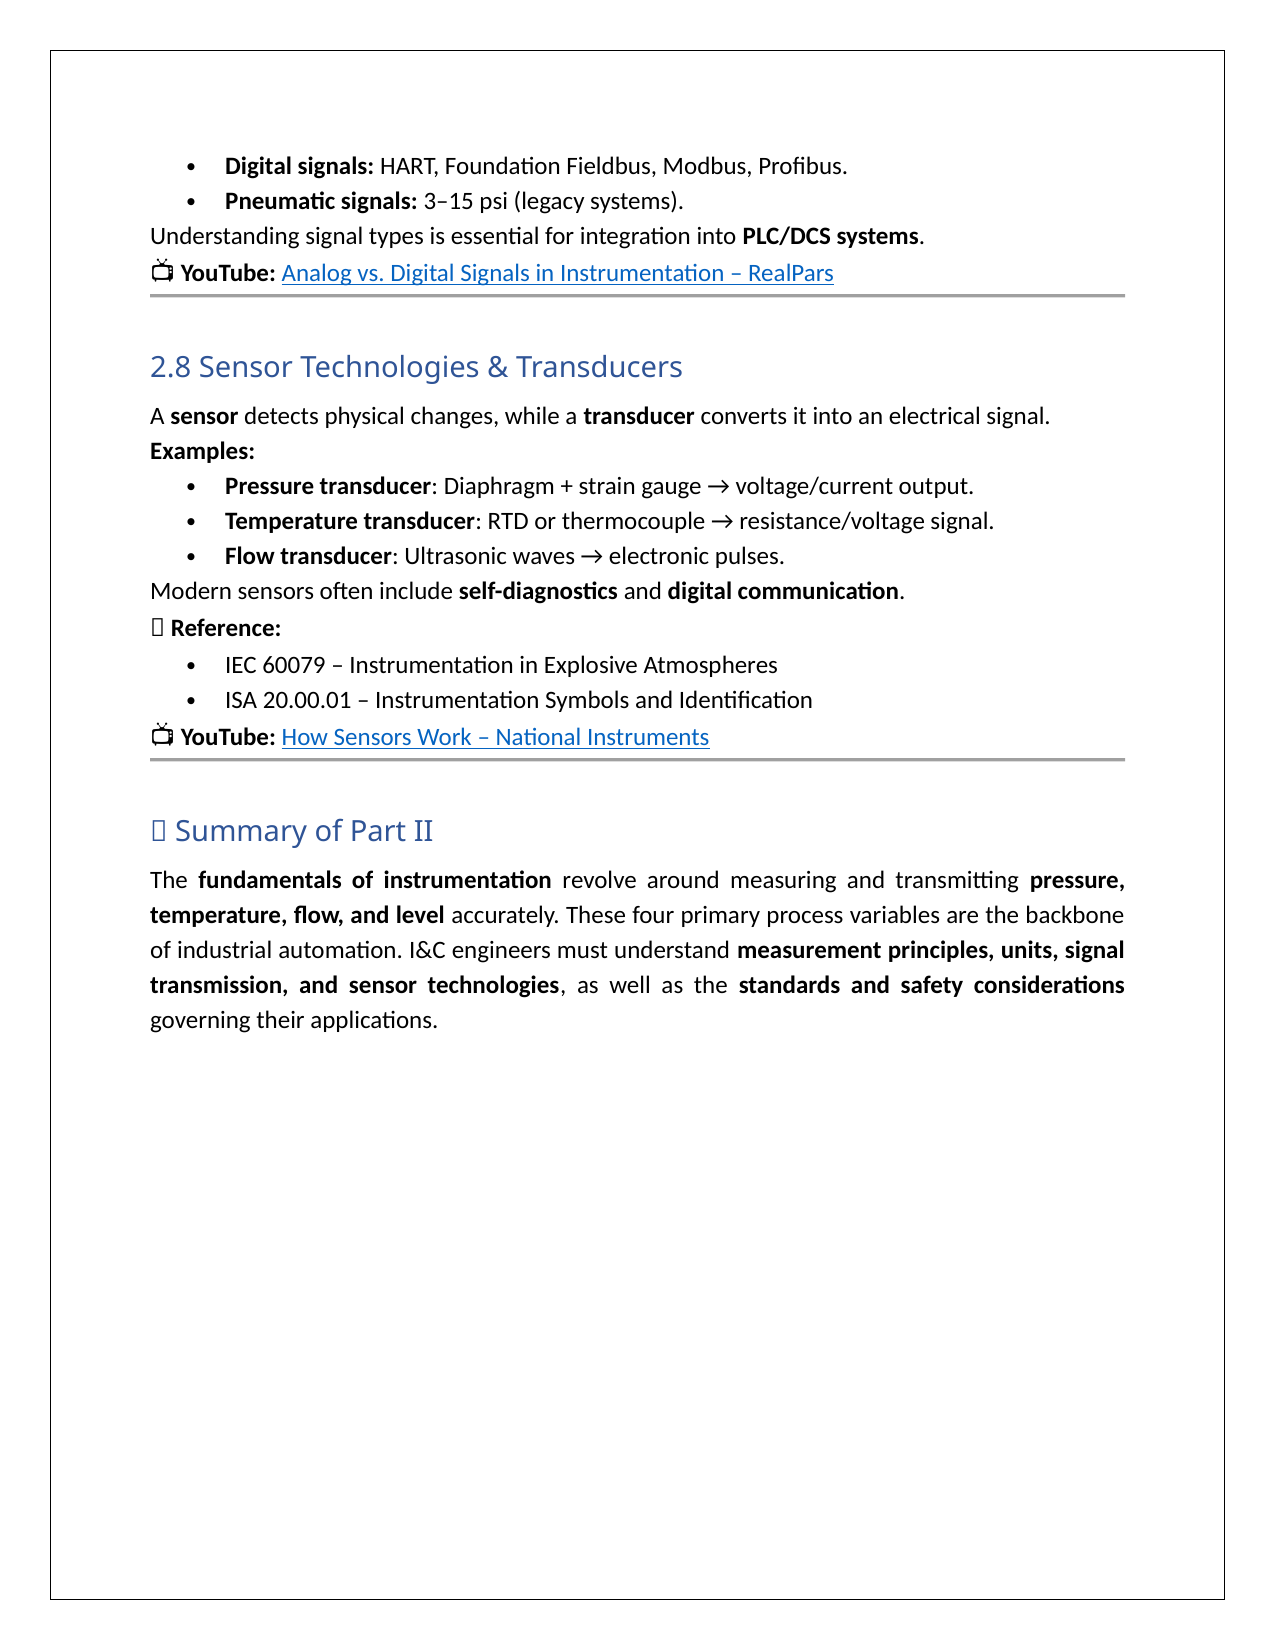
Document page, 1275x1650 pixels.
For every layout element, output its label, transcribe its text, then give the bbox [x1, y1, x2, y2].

text 📺 YouTube: Analog vs. Digital Signals in Instrumentation – RealPars [150, 255, 1125, 289]
list Temperature transducer: RTD or thermocouple → resistance/voltage signal. [187, 505, 1125, 535]
text Examples: [150, 435, 1125, 465]
list IEC 60079 – Instrumentation in Explosive Atmospheres [187, 649, 1125, 679]
text Understanding signal types is essential for integration into PLC/DCS systems. [150, 220, 1125, 251]
text 🔗 Reference: [150, 610, 1125, 644]
list Digital signals: HART, Foundation Fieldbus, Modbus, Profibus. [187, 150, 1125, 181]
text A sensor detects physical changes, while a transducer converts it into an electrical signal. [150, 400, 1125, 430]
text 📺 YouTube: How Sensors Work – National Instruments [150, 719, 1125, 753]
text Modern sensors often include self-diagnostics and digital communication. [150, 575, 1125, 605]
subtitle 2.8 Sensor Technologies & Transducers [150, 346, 1125, 386]
list Flow transducer: Ultrasonic waves → electronic pulses. [187, 540, 1125, 570]
list ISA 20.00.01 – Instrumentation Symbols and Identification [187, 684, 1125, 714]
list Pneumatic signals: 3–15 psi (legacy systems). [187, 185, 1125, 216]
text The fundamentals of instrumentation revolve around measuring and transmitting pressure, temperature, flow, and level accurately. These four primary process variables are the backbone of industrial automation. I&C engineers must understand measurement principles, units, signal transmission, and sensor technologies, as well as the standards and safety considerations governing their applications. [150, 864, 1125, 1034]
list Pressure transducer: Diaphragm + strain gauge → voltage/current output. [187, 470, 1125, 500]
subtitle ✅ Summary of Part II [150, 810, 1125, 849]
